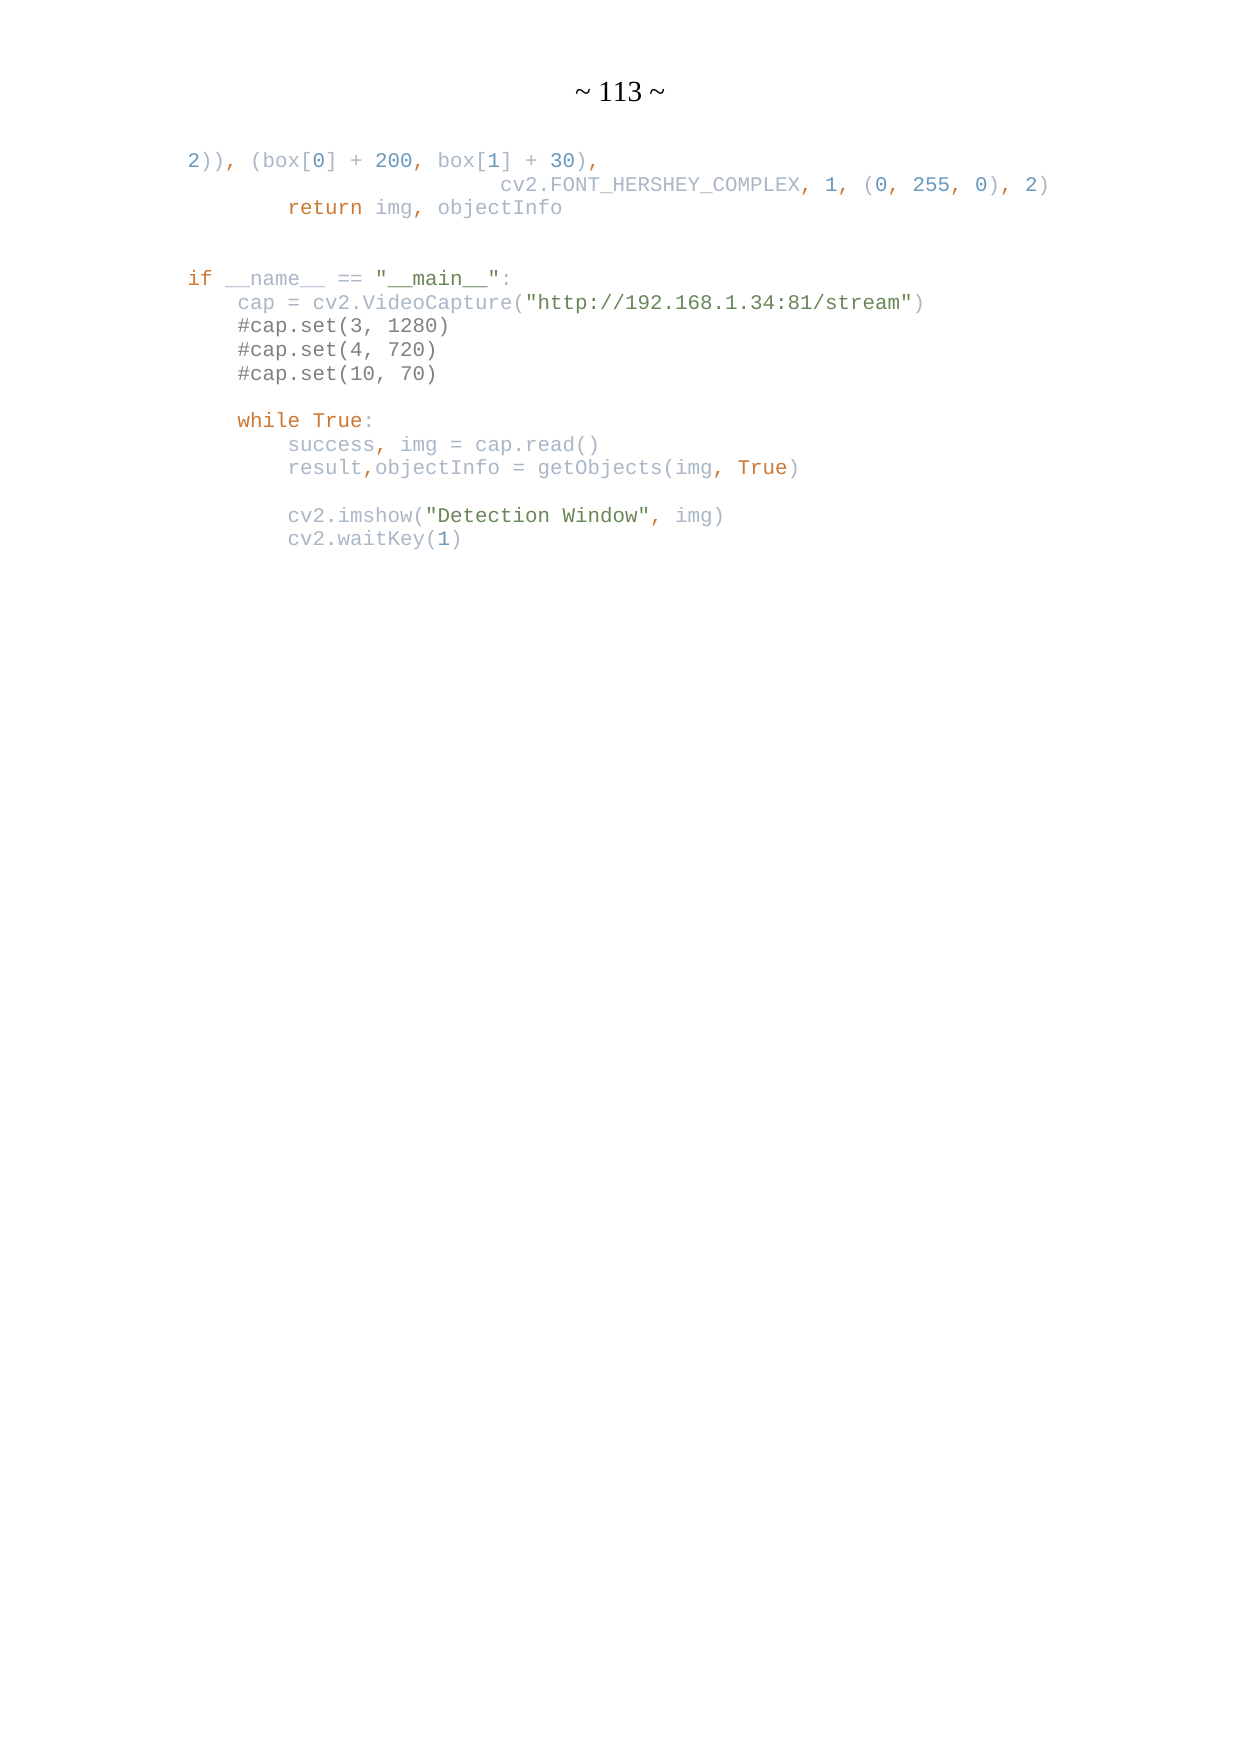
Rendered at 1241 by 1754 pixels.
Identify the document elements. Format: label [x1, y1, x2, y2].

text [187, 150, 1053, 552]
